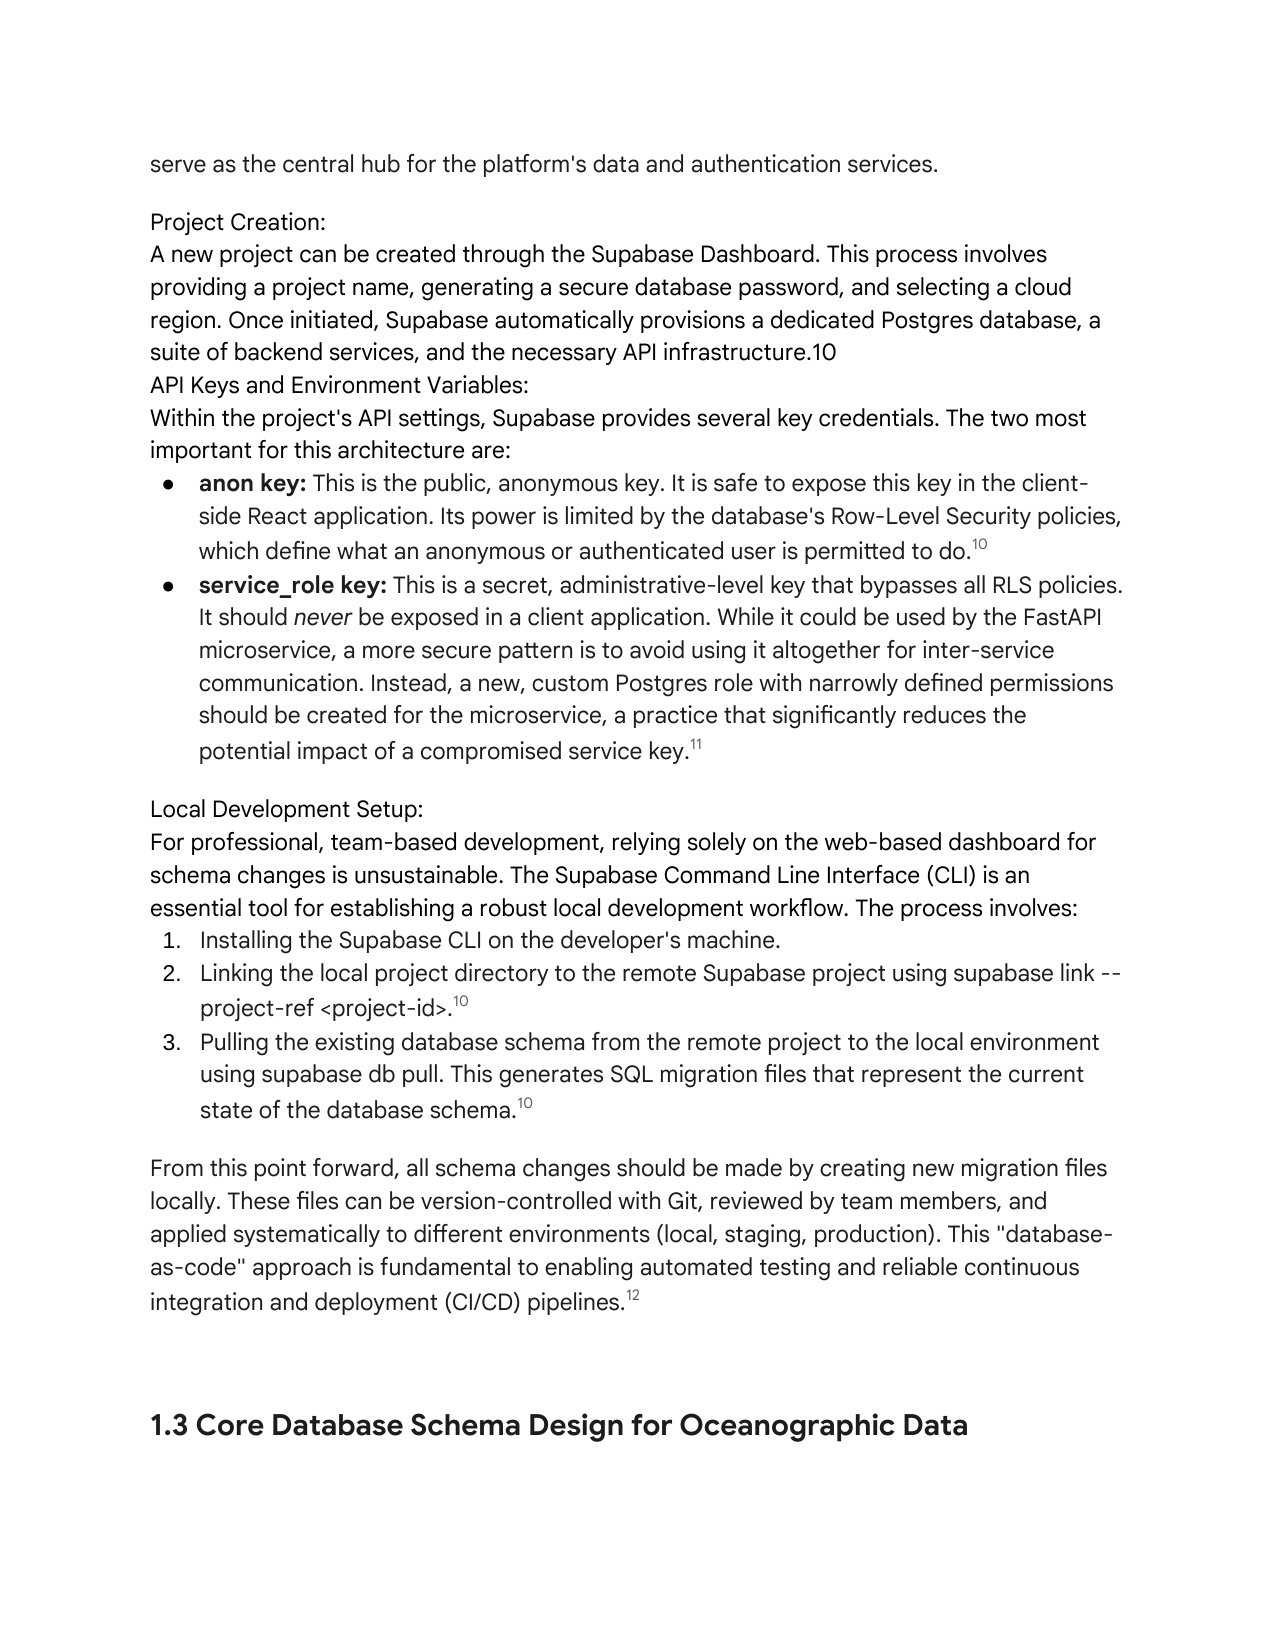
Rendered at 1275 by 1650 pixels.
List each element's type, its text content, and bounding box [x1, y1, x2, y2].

text For professional, team-based development, relying solely on the web-based dashboard for schema changes is unsustainable. The Supabase Command Line Interface (CLI) is an essential tool for establishing a robust local development workflow. The process involves: [150, 828, 1125, 922]
text API Keys and Environment Variables: [150, 371, 1125, 400]
text Within the project's API settings, Supabase provides several key credentials. The two most important for this architecture are: [150, 404, 1125, 465]
list Pulling the existing database schema from the remote project to the local environment using supabase db pull. This generates SQL migration files that represent the current state of the database schema.10 [162, 1028, 1125, 1125]
text From this point forward, all schema changes should be made by creating new migration files locally. These files can be version-controlled with Git, reviewed by team members, and applied systematically to different environments (local, staging, production). This "database-as-code" approach is fundamental to enabling automated testing and reliable continuous integration and deployment (CI/CD) pipelines.12 [150, 1154, 1125, 1317]
subtitle 1.3 Core Database Schema Design for Oceanographic Data [150, 1407, 1125, 1444]
text Local Development Setup: [150, 796, 1125, 824]
list Linking the local project directory to the remote Supabase project using supabase link --project-ref <project-id>.10 [162, 959, 1125, 1024]
text Project Creation: [150, 208, 1125, 236]
list anon key: This is the public, anonymous key. It is safe to expose this key in the client-side React application. Its power is limited by the database's Row-Level Security policies, which define what an anonymous or authenticated user is permitted to do.10 [161, 469, 1125, 567]
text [150, 150, 1125, 179]
list service_role key: This is a secret, administrative-level key that bypasses all RLS policies. It should never be exposed in a client application. While it could be used by the FastAPI microservice, a more secure pattern is to avoid using it altogether for inter-service communication. Instead, a new, custom Postgres role with narrowly defined permissions should be created for the microservice, a practice that significantly reduces the potential impact of a compromised service key.11 [161, 571, 1125, 766]
text A new project can be created through the Supabase Dashboard. This process involves providing a project name, generating a secure database password, and selecting a cloud region. Once initiated, Supabase automatically provisions a dedicated Postgres database, a suite of backend services, and the necessary API infrastructure.10 [150, 240, 1125, 367]
list Installing the Supabase CLI on the developer's machine. [162, 926, 1125, 955]
